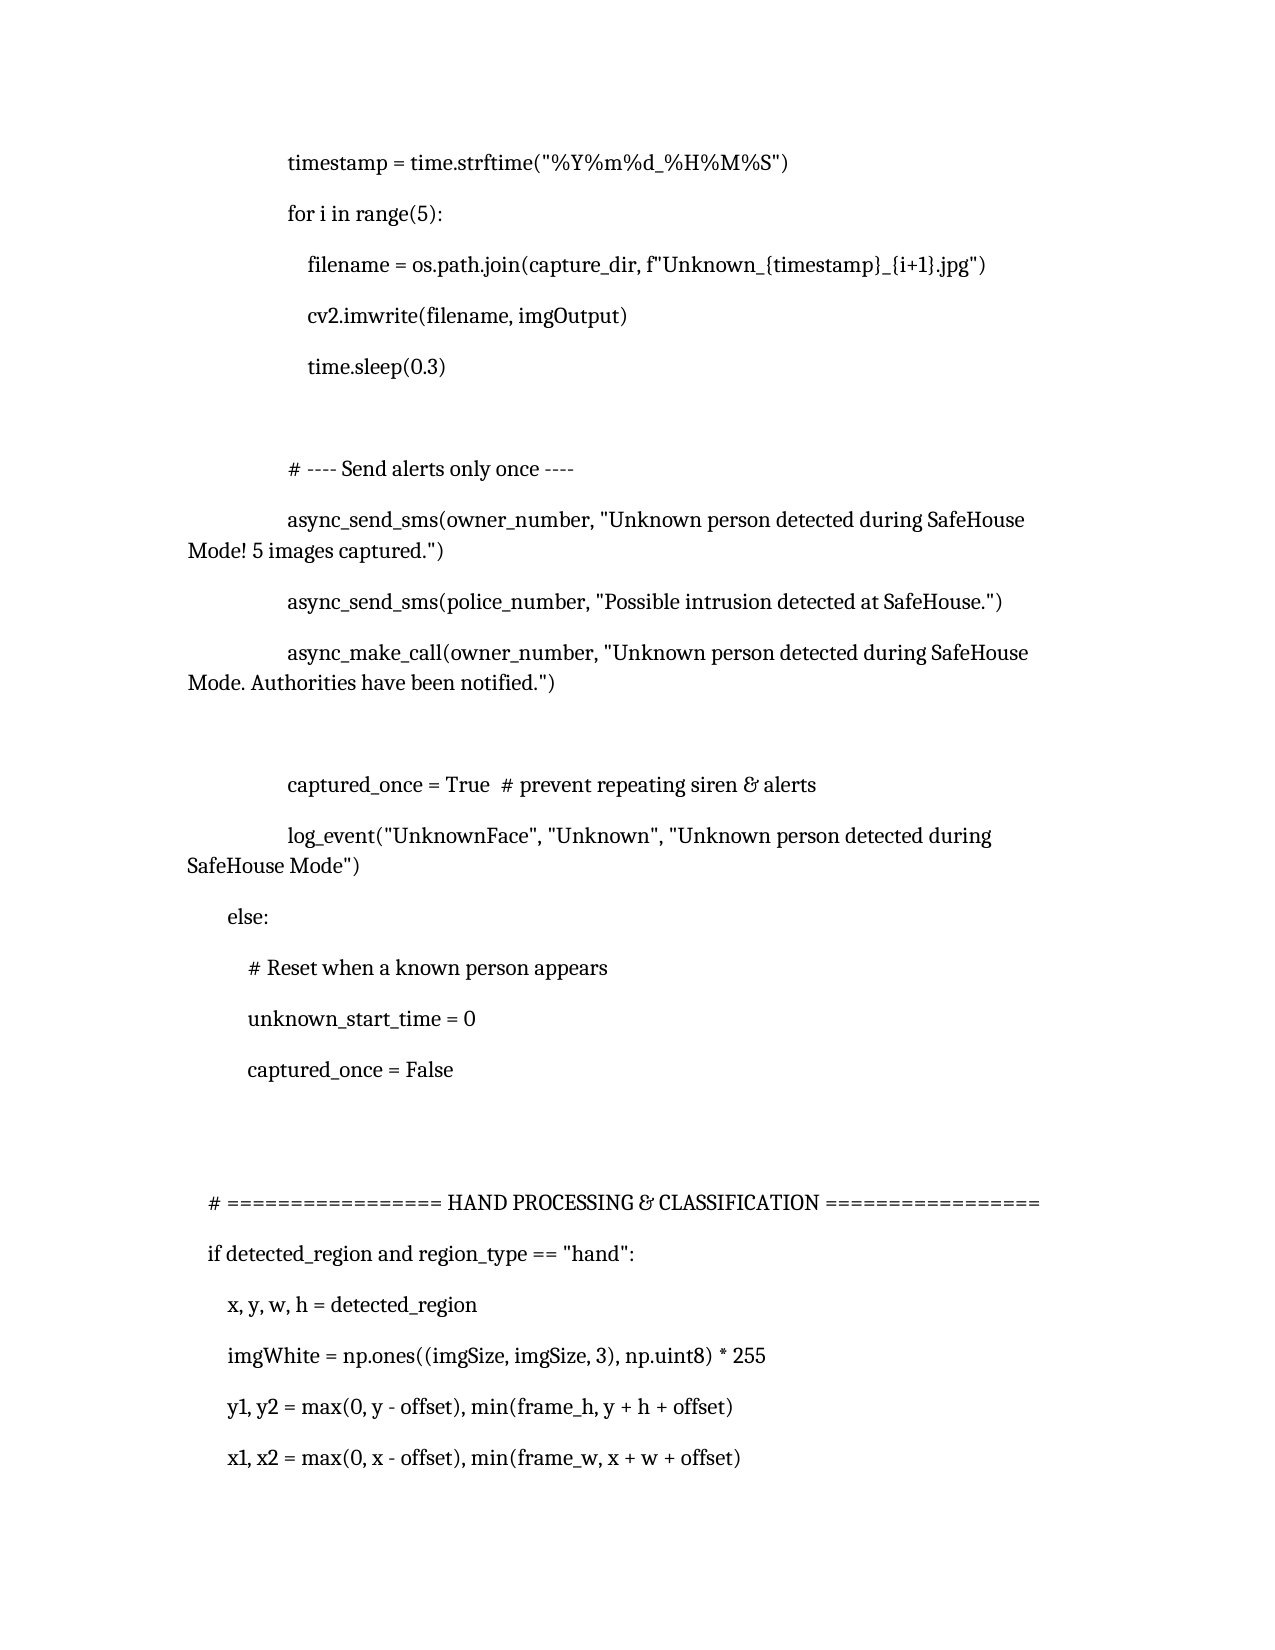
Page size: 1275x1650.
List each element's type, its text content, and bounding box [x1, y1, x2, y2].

text time.sleep(0.3) [187, 354, 1087, 381]
text captured_once = False [187, 1057, 1087, 1084]
text y1, y2 = max(0, y - offset), min(frame_h, y + h + offset) [187, 1394, 1087, 1420]
text # ---- Send alerts only once ---- [187, 456, 1087, 483]
text log_event("UnknownFace", "Unknown", "Unknown person detected during SafeHouse Mode") [187, 823, 1087, 879]
text # Reset when a known person appears [187, 955, 1087, 982]
text x, y, w, h = detected_region [187, 1292, 1087, 1318]
text cv2.imwrite(filename, imgOutput) [187, 303, 1087, 329]
text else: [187, 904, 1087, 931]
text async_send_sms(owner_number, "Unknown person detected during SafeHouse Mode! 5 images captured.") [187, 507, 1087, 564]
text for i in range(5): [187, 201, 1087, 227]
text async_make_call(owner_number, "Unknown person detected during SafeHouse Mode. Authorities have been notified.") [187, 639, 1087, 696]
text unknown_start_time = 0 [187, 1006, 1087, 1033]
text timestamp = time.strftime("%Y%m%d_%H%M%S") [187, 150, 1087, 176]
text if detected_region and region_type == "hand": [187, 1241, 1087, 1267]
text filename = os.path.join(capture_dir, f"Unknown_{timestamp}_{i+1}.jpg") [187, 252, 1087, 278]
text captured_once = True # prevent repeating siren & alerts [187, 772, 1087, 798]
text imgWhite = np.ones((imgSize, imgSize, 3), np.uint8) * 255 [187, 1343, 1087, 1369]
text # ================= HAND PROCESSING & CLASSIFICATION ================= [187, 1189, 1087, 1216]
text async_send_sms(police_number, "Possible intrusion detected at SafeHouse.") [187, 588, 1087, 615]
text x1, x2 = max(0, x - offset), min(frame_w, x + w + offset) [187, 1445, 1087, 1471]
